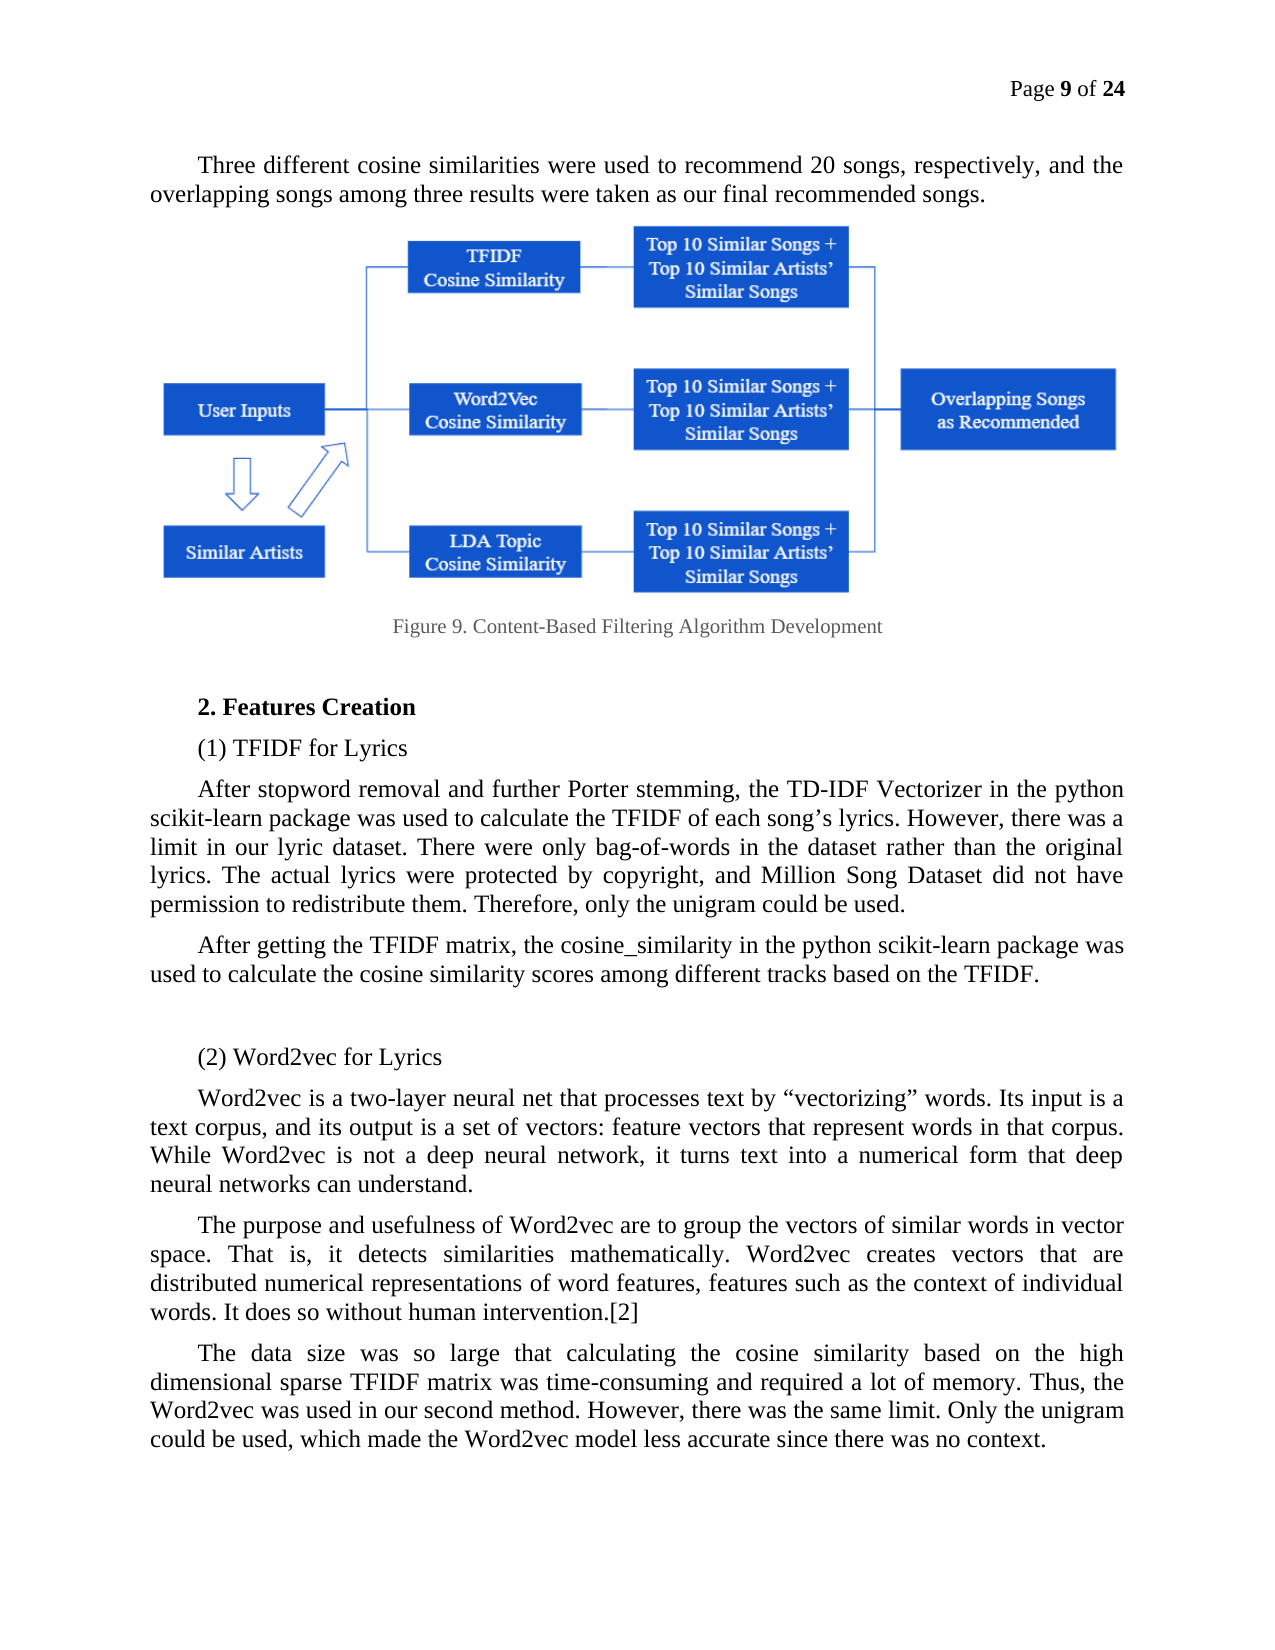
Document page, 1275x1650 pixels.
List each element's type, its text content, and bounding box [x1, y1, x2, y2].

text After stopword removal and further Porter stemming, the TD-IDF Vectorizer in the python scikit-learn package was used to calculate the TFIDF of each song’s lyrics. However, there was a limit in our lyric dataset. There were only bag-of-words in the dataset rather than the original lyrics. The actual lyrics were protected by copyright, and Million Song Dataset did not have permission to redistribute them. Therefore, only the unigram could be used. [150, 774, 1125, 918]
picture [150, 220, 1125, 602]
text 2. Features Creation [150, 692, 1125, 720]
text Three different cosine similarities were used to recommend 20 songs, respectively, and the overlapping songs among three results were taken as our final recommended songs. [150, 150, 1125, 207]
text The purpose and usefulness of Word2vec are to group the vectors of similar words in vector space. That is, it detects similarities mathematically. Word2vec creates vectors that are distributed numerical representations of word features, features such as the context of individual words. It does so without human intervention.[2] [150, 1210, 1125, 1325]
text (1) TFIDF for Lyrics [150, 733, 1125, 762]
text The data size was so large that calculating the cosine similarity based on the high dimensional sparse TFIDF matrix was time-consuming and required a lot of memory. Thus, the Word2vec was used in our second method. However, there was the same limit. Only the unigram could be used, which made the Word2vec model less accurate since there was no context. [150, 1338, 1125, 1453]
text Word2vec is a two-layer neural net that processes text by “vectorizing” words. Its input is a text corpus, and its output is a set of vectors: feature vectors that represent words in that corpus. While Word2vec is not a deep neural network, it turns text into a numerical form that deep neural networks can understand. [150, 1083, 1125, 1198]
text Figure 9. Content-Based Filtering Algorithm Development [150, 614, 1125, 638]
text (2) Word2vec for Lyrics [150, 1042, 1125, 1070]
text After getting the TFIDF matrix, the cosine_similarity in the python scikit-learn package was used to calculate the cosine similarity scores among different tracks based on the TFIDF. [150, 930, 1125, 988]
